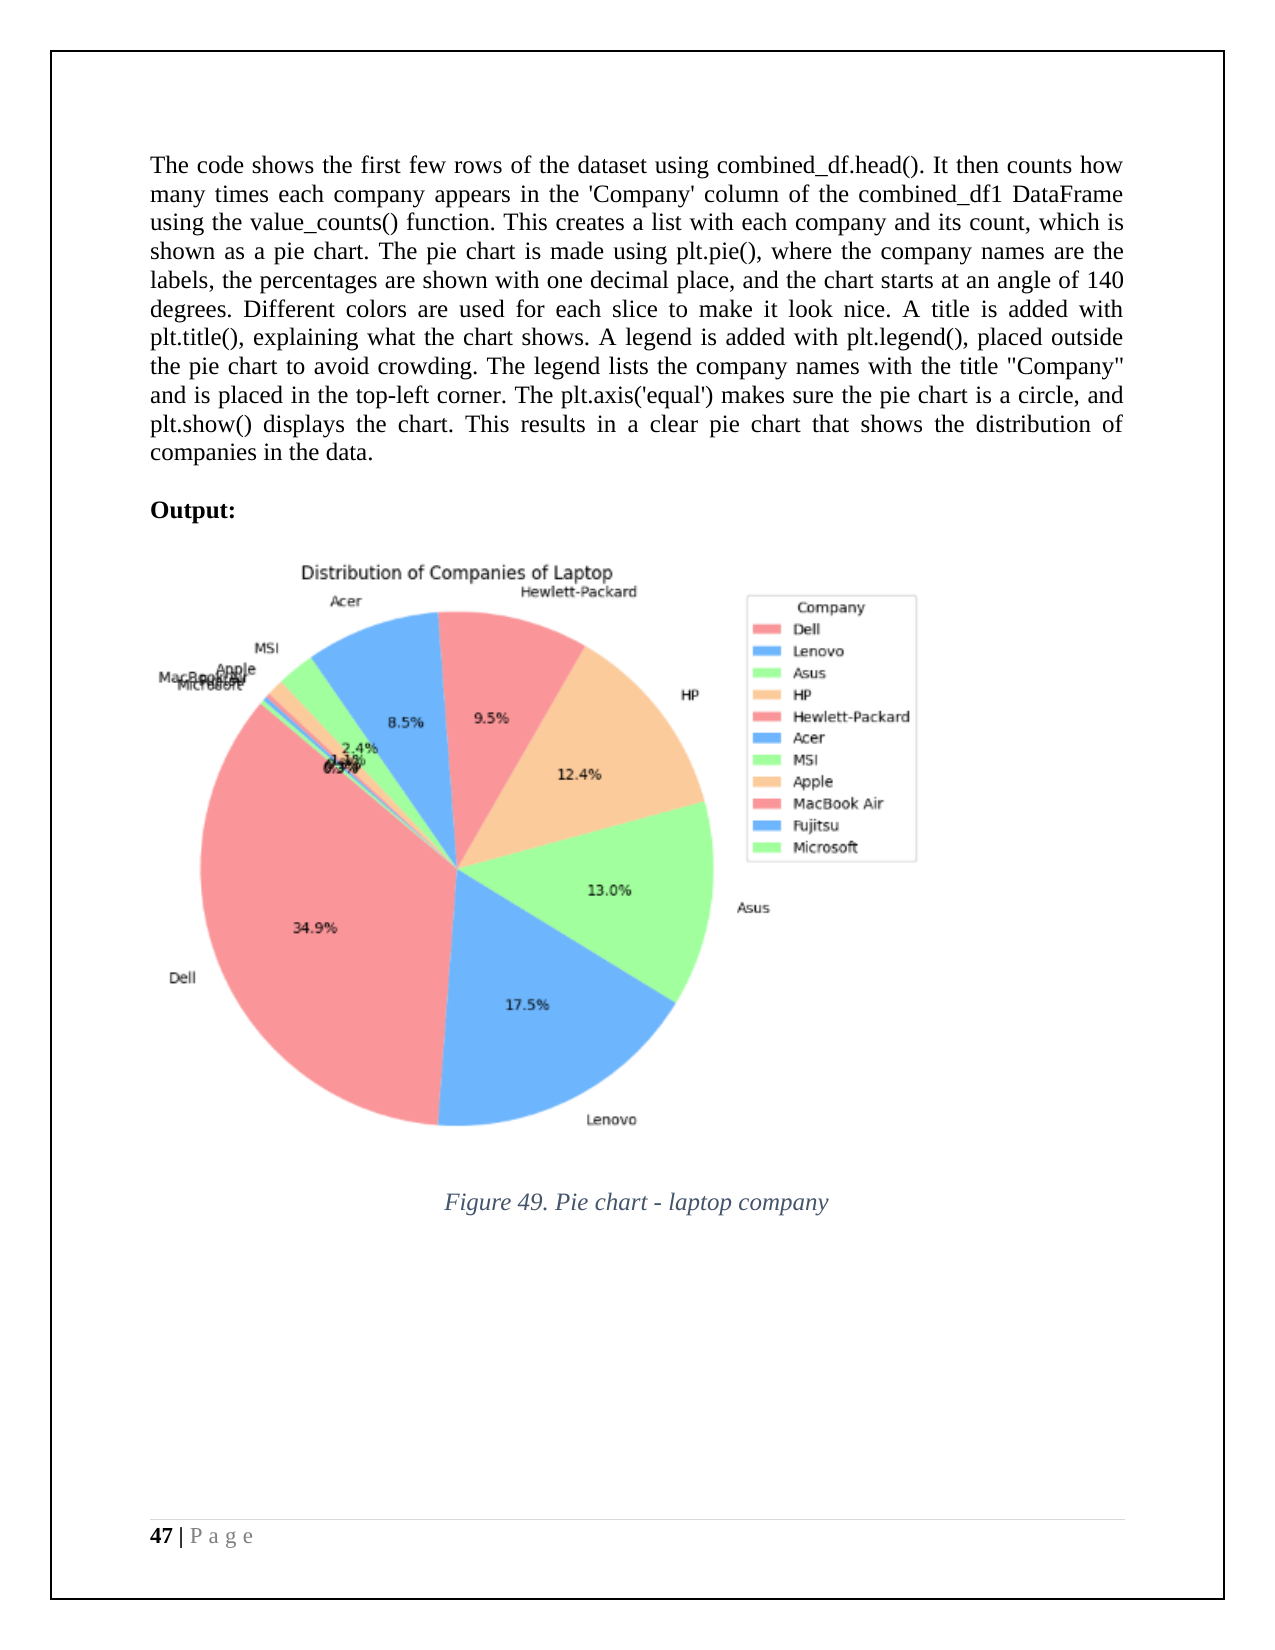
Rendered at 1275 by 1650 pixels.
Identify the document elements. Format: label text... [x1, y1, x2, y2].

text Figure 49. Pie chart - laptop company [150, 1187, 1125, 1216]
picture [150, 553, 947, 1159]
text The code shows the first few rows of the dataset using combined_df.head(). It then counts how many times each company appears in the 'Company' column of the combined_df1 DataFrame using the value_counts() function. This creates a list with each company and its count, which is shown as a pie chart. The pie chart is made using plt.pie(), where the company names are the labels, the percentages are shown with one decimal place, and the chart starts at an angle of 140 degrees. Different colors are used for each slice to make it look nice. A title is added with plt.title(), explaining what the chart shows. A legend is added with plt.legend(), placed outside the pie chart to avoid crowding. The legend lists the company names with the title "Company" and is placed in the top-left corner. The plt.axis('equal') makes sure the pie chart is a circle, and plt.show() displays the chart. This results in a clear pie chart that shows the distribution of companies in the data. [150, 150, 1125, 466]
text Output: [150, 495, 1125, 524]
